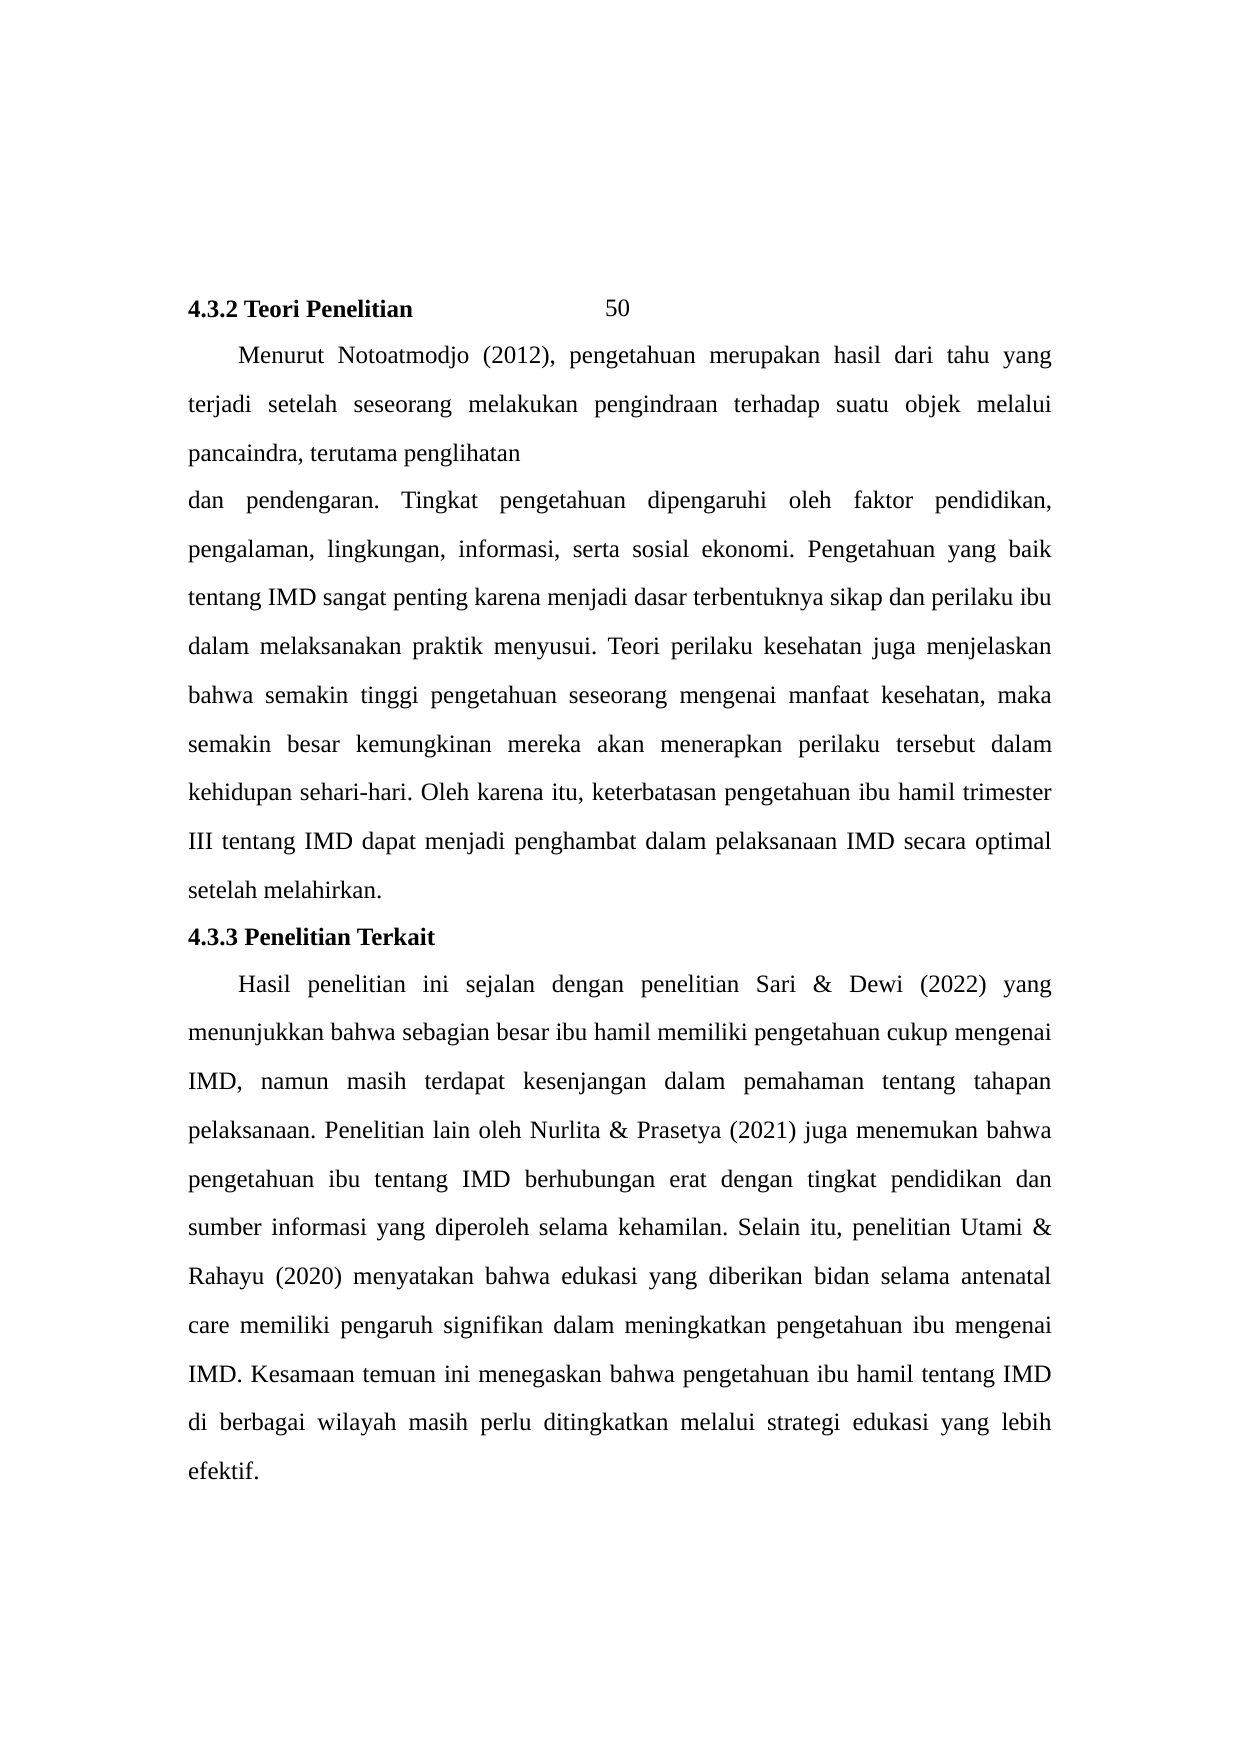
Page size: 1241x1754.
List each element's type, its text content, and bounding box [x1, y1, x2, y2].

text dan pendengaran. Tingkat pengetahuan dipengaruhi oleh faktor pendidikan, pengalaman, lingkungan, informasi, serta sosial ekonomi. Pengetahuan yang baik tentang IMD sangat penting karena menjadi dasar terbentuknya sikap dan perilaku ibu dalam melaksanakan praktik menyusui. Teori perilaku kesehatan juga menjelaskan bahwa semakin tinggi pengetahuan seseorang mengenai manfaat kesehatan, maka semakin besar kemungkinan mereka akan menerapkan perilaku tersebut dalam kehidupan sehari-hari. Oleh karena itu, keterbatasan pengetahuan ibu hamil trimester III tentang IMD dapat menjadi penghambat dalam pelaksanaan IMD secara optimal setelah melahirkan. [188, 483, 1052, 906]
text 4.3.2 Teori Penelitian [188, 292, 1052, 324]
text Hasil penelitian ini sejalan dengan penelitian Sari & Dewi (2022) yang menunjukkan bahwa sebagian besar ibu hamil memiliki pengetahuan cukup mengenai IMD, namun masih terdapat kesenjangan dalam pemahaman tentang tahapan pelaksanaan. Penelitian lain oleh Nurlita & Prasetya (2021) juga menemukan bahwa pengetahuan ibu tentang IMD berhubungan erat dengan tingkat pendidikan dan sumber informasi yang diperoleh selama kehamilan. Selain itu, penelitian Utami & Rahayu (2020) menyatakan bahwa edukasi yang diberikan bidan selama antenatal care memiliki pengaruh signifikan dalam meningkatkan pengetahuan ibu mengenai IMD. Kesamaan temuan ini menegaskan bahwa pengetahuan ibu hamil tentang IMD di berbagai wilayah masih perlu ditingkatkan melalui strategi edukasi yang lebih efektif. [188, 967, 1052, 1487]
text 4.3.3 Penelitian Terkait [188, 920, 1052, 952]
text Menurut Notoatmodjo (2012), pengetahuan merupakan hasil dari tahu yang terjadi setelah seseorang melakukan pengindraan terhadap suatu objek melalui pancaindra, terutama penglihatan [188, 339, 1052, 469]
